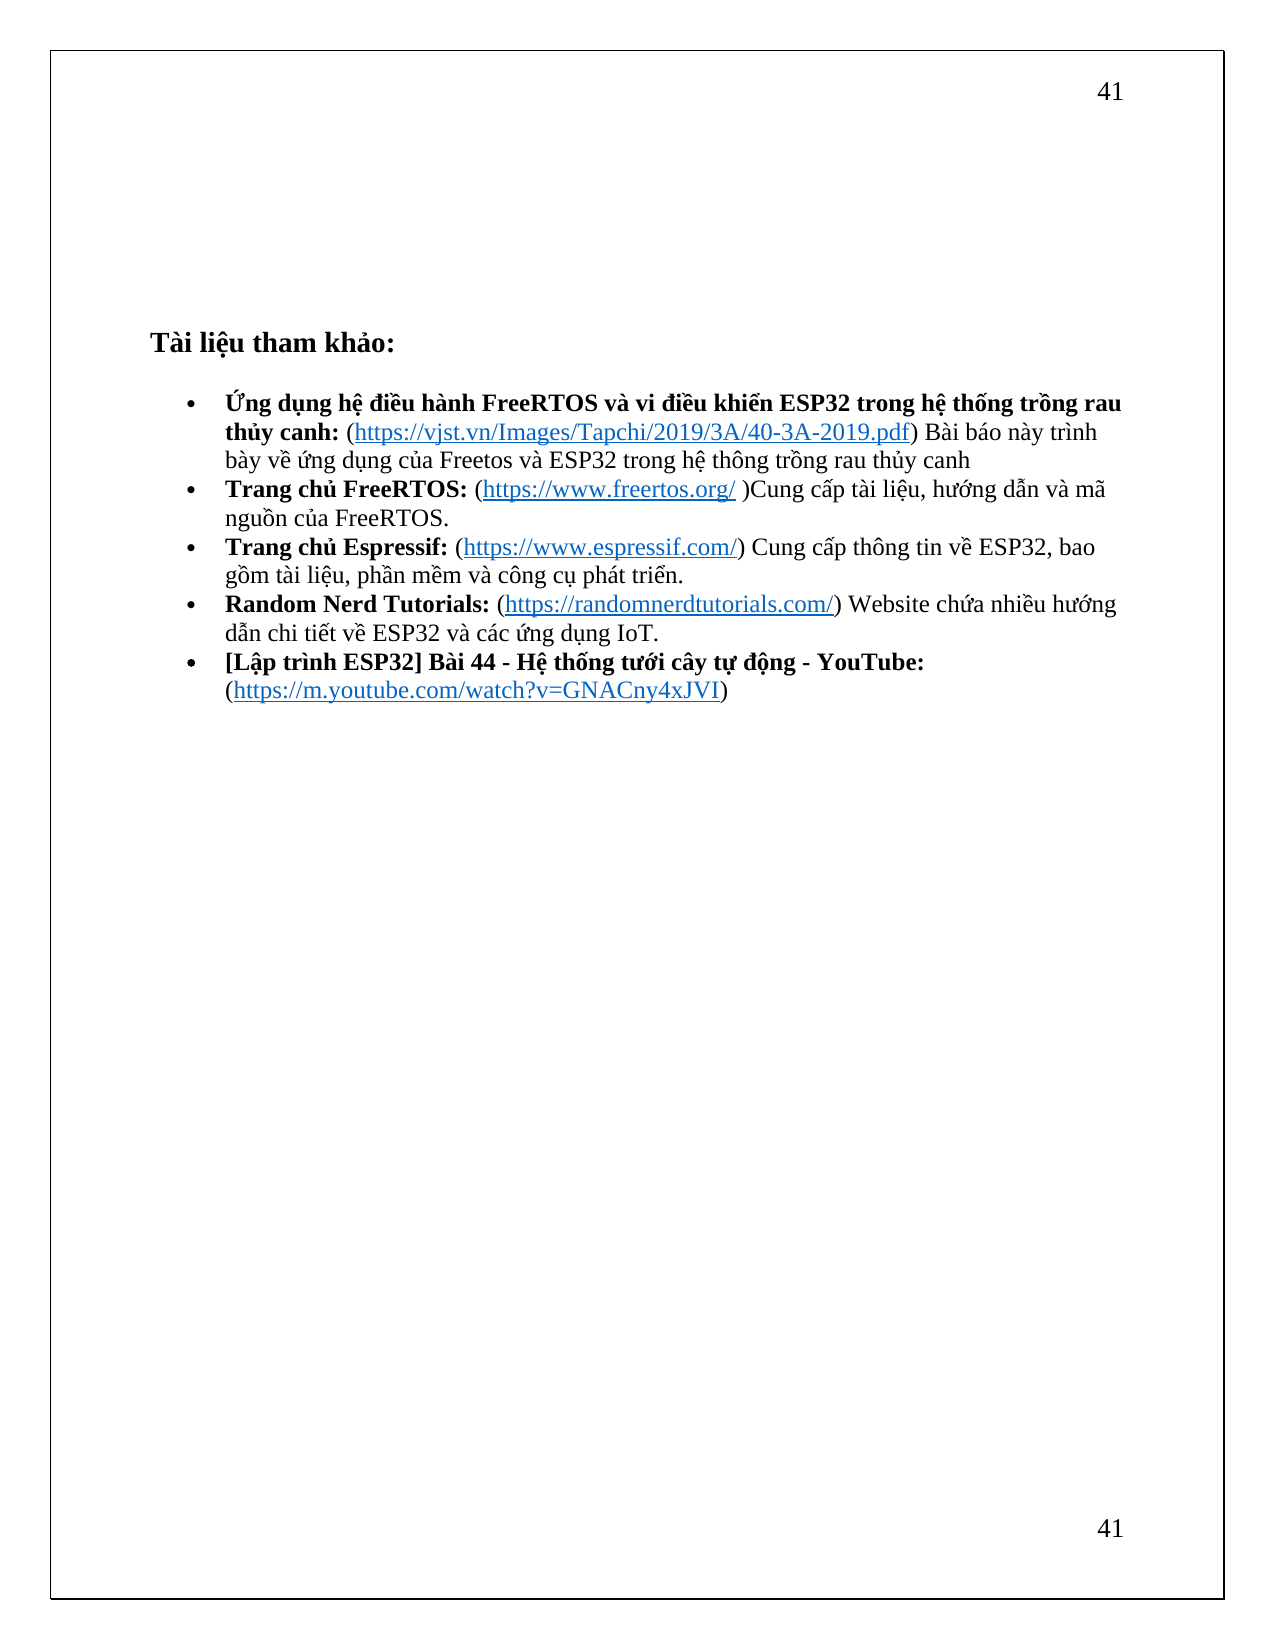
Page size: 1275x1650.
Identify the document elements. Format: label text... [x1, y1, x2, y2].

list Random Nerd Tutorials: (https://randomnerdtutorials.com/) Website chứa nhiều hướng dẫn chi tiết về ESP32 và các ứng dụng IoT. [187, 589, 1124, 647]
list Trang chủ FreeRTOS: (https://www.freertos.org/ )Cung cấp tài liệu, hướng dẫn và mã nguồn của FreeRTOS. [187, 474, 1124, 532]
list [Lập trình ESP32] Bài 44 - Hệ thống tưới cây tự động - YouTube: (https://m.youtube.com/watch?v=GNACny4xJVI) [187, 647, 1124, 704]
list Trang chủ Espressif: (https://www.espressif.com/) Cung cấp thông tin về ESP32, bao gồm tài liệu, phần mềm và công cụ phát triển. [187, 532, 1124, 589]
list Ứng dụng hệ điều hành FreeRTOS và vi điều khiển ESP32 trong hệ thống trồng rau thủy canh: (https://vjst.vn/Images/Tapchi/2019/3A/40-3A-2019.pdf) Bài báo này trình bày về ứng dụng của Freetos và ESP32 trong hệ thông trồng rau thủy canh [187, 388, 1124, 474]
text Tài liệu tham khảo: [150, 325, 1124, 359]
